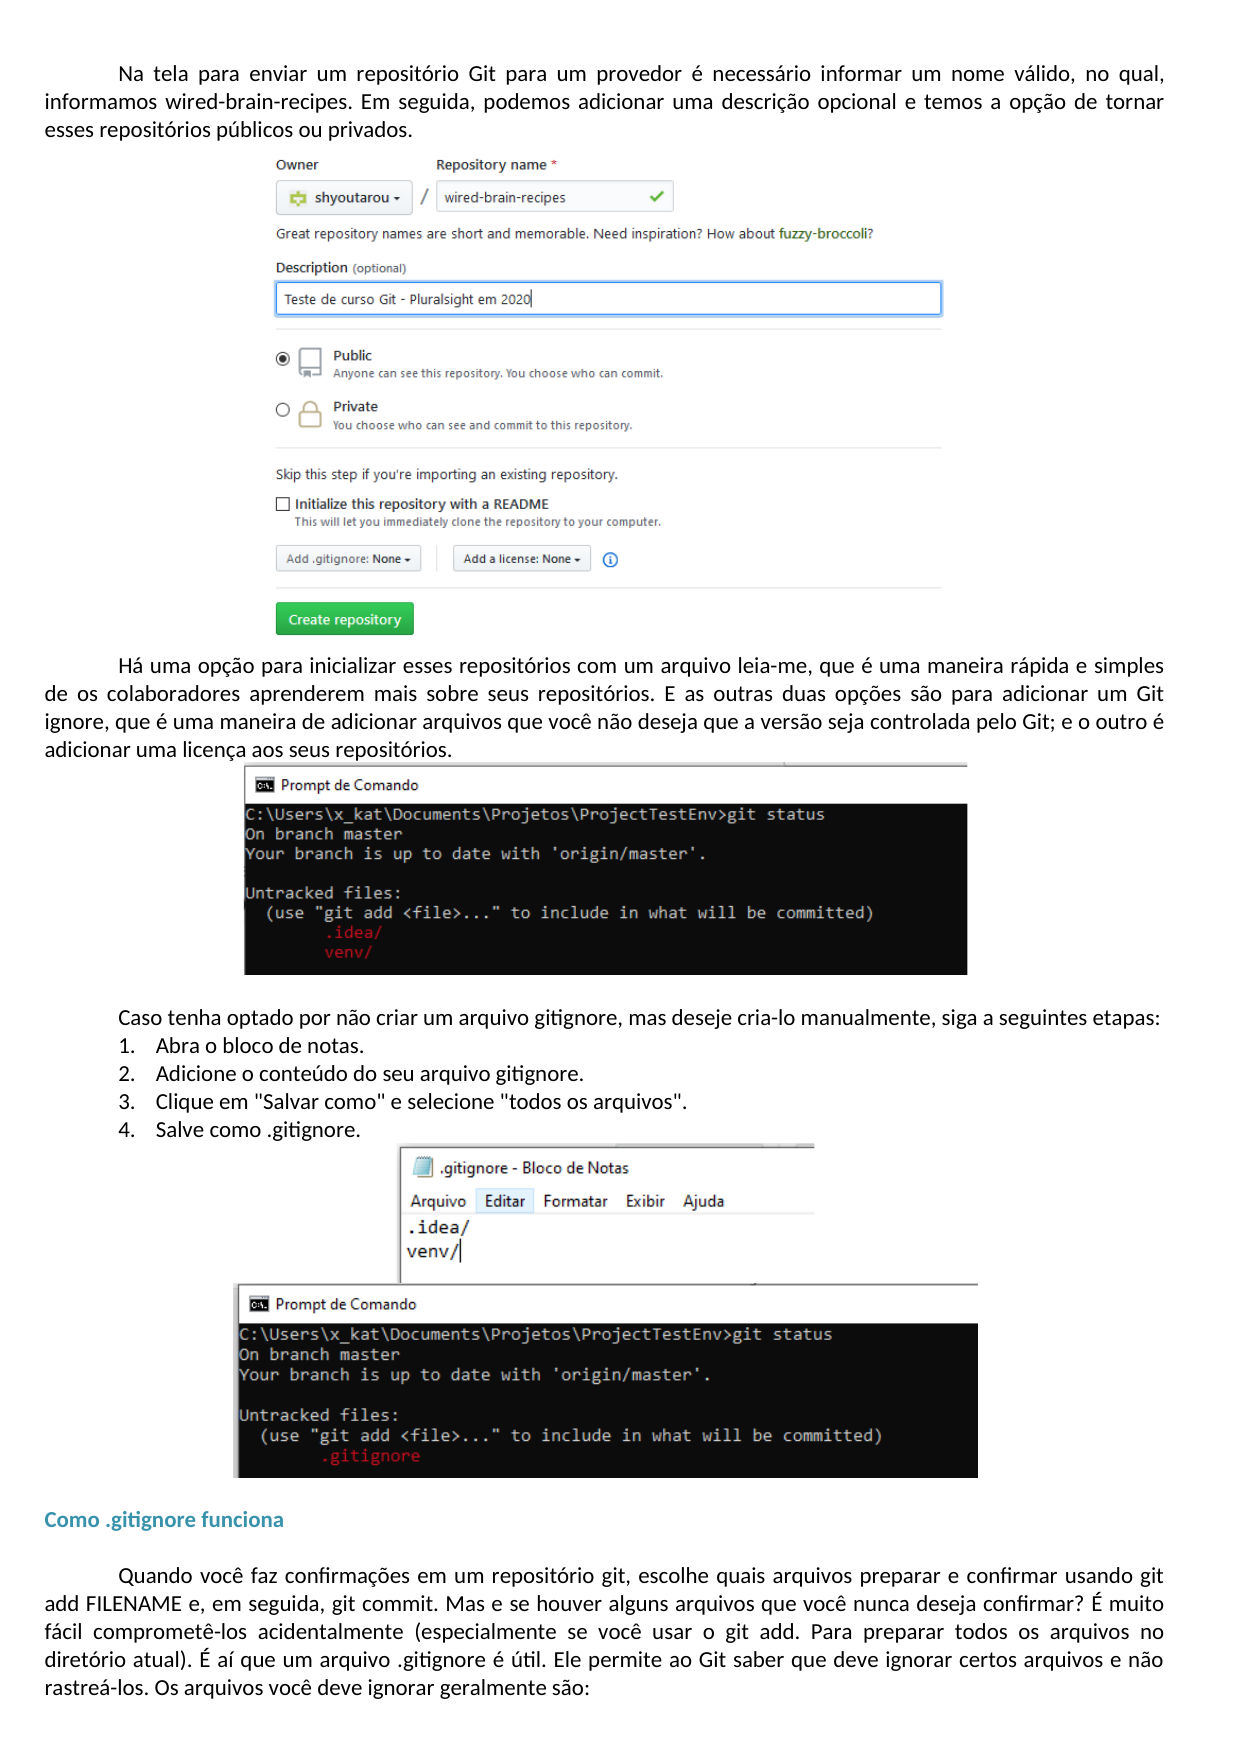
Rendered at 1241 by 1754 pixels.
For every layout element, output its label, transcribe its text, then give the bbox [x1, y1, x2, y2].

list Abra o bloco de notas. [118, 1031, 1167, 1059]
picture [233, 1143, 978, 1478]
text Caso tenha optado por não criar um arquivo gitignore, mas deseje cria-lo manualmente, siga a seguintes etapas: [44, 1003, 1167, 1031]
picture [243, 762, 968, 975]
text Como .gitignore funciona [44, 1505, 1167, 1533]
picture [243, 143, 968, 651]
list Adicione o conteúdo do seu arquivo gitignore. [118, 1059, 1167, 1087]
text Na tela para enviar um repositório Git para um provedor é necessário informar um nome válido, no qual, informamos wired-brain-recipes. Em seguida, podemos adicionar uma descrição opcional e temos a opção de tornar esses repositórios públicos ou privados. [44, 59, 1167, 143]
text Há uma opção para inicializar esses repositórios com um arquivo leia-me, que é uma maneira rápida e simples de os colaboradores aprenderem mais sobre seus repositórios. E as outras duas opções são para adicionar um Git ignore, que é uma maneira de adicionar arquivos que você não deseja que a versão seja controlada pelo Git; e o outro é adicionar uma licença aos seus repositórios. [44, 651, 1167, 763]
list Salve como .gitignore. [118, 1115, 1167, 1143]
text Quando você faz confirmações em um repositório git, escolhe quais arquivos preparar e confirmar usando git add FILENAME e, em seguida, git commit. Mas e se houver alguns arquivos que você nunca deseja confirmar? É muito fácil comprometê-los acidentalmente (especialmente se você usar o git add. Para preparar todos os arquivos no diretório atual). É aí que um arquivo .gitignore é útil. Ele permite ao Git saber que deve ignorar certos arquivos e não rastreá-los. Os arquivos você deve ignorar geralmente são: [44, 1561, 1167, 1701]
list Clique em "Salvar como" e selecione "todos os arquivos". [118, 1087, 1167, 1115]
